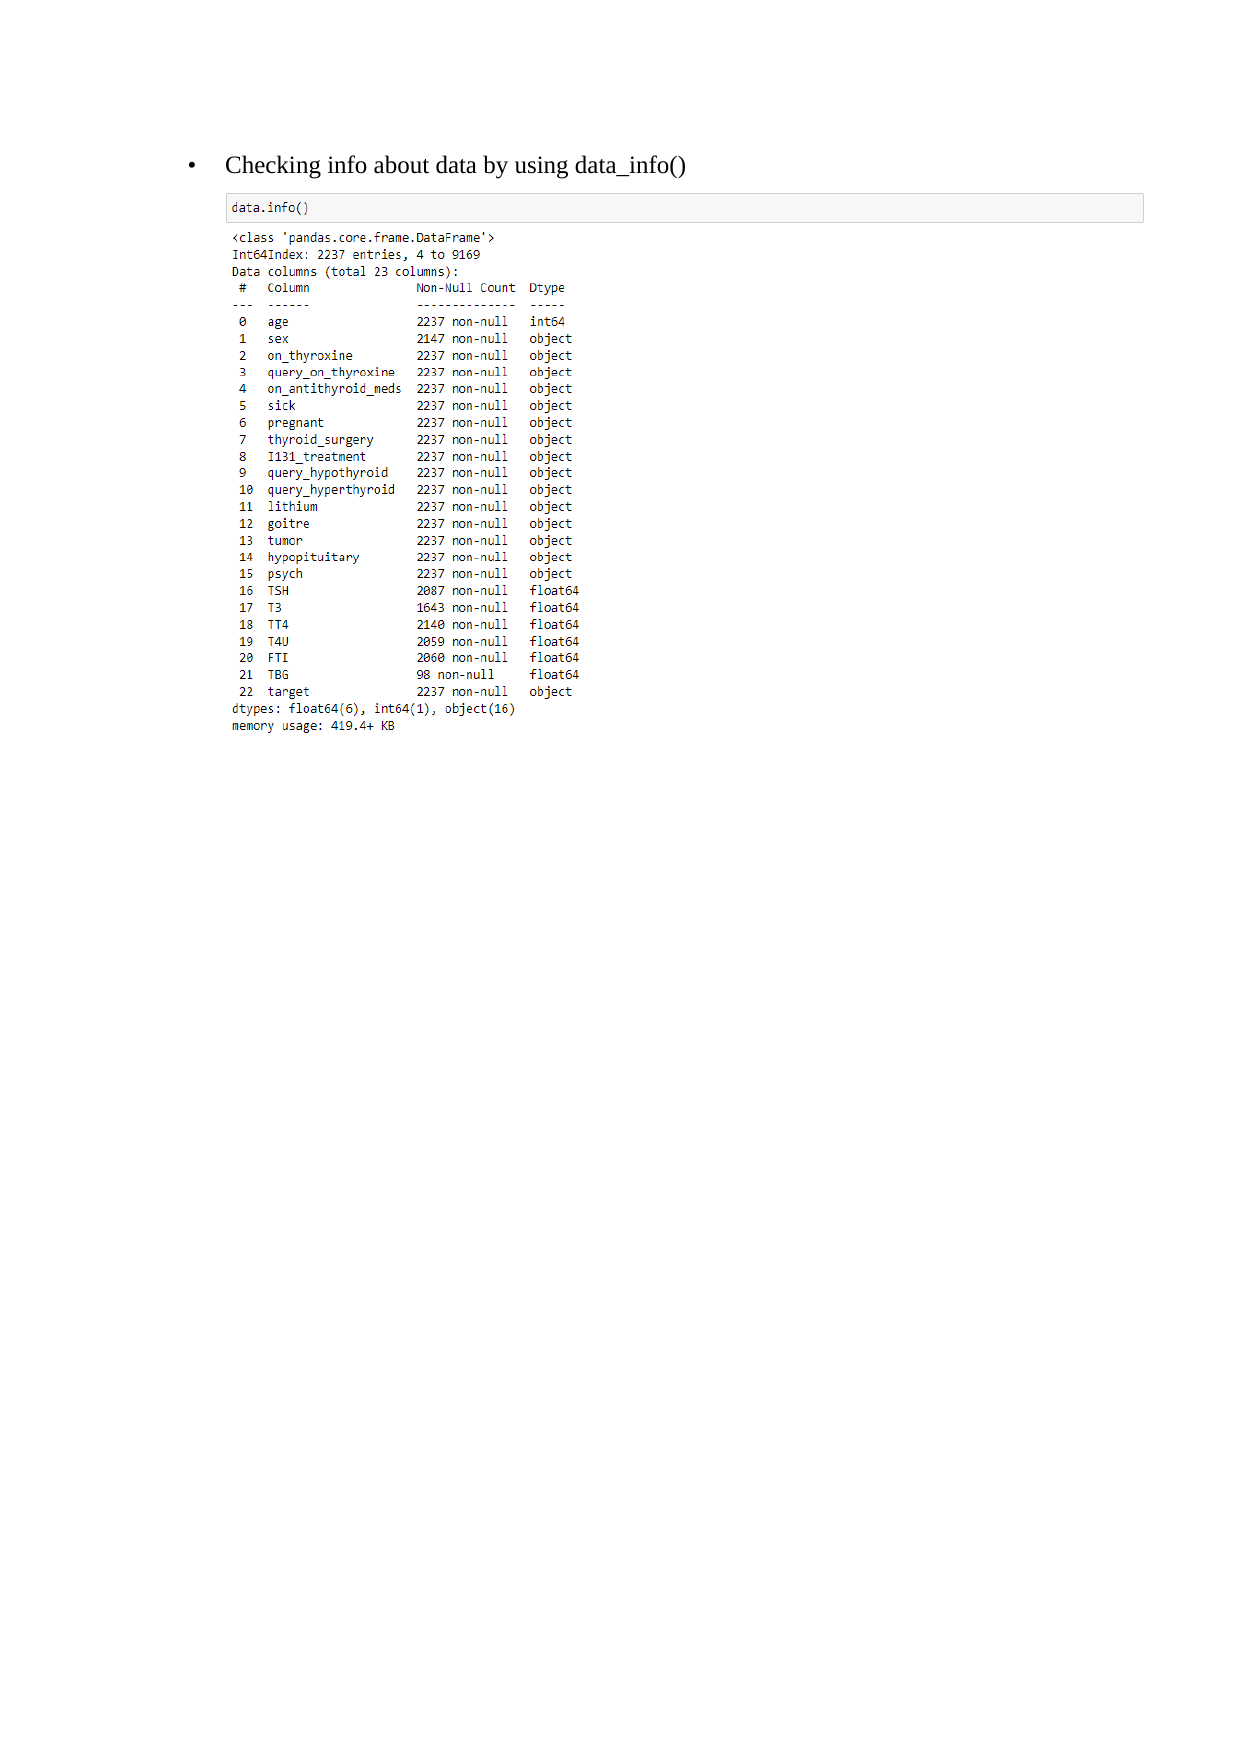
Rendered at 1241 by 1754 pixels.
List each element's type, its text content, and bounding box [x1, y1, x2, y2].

picture [225, 192, 1145, 742]
